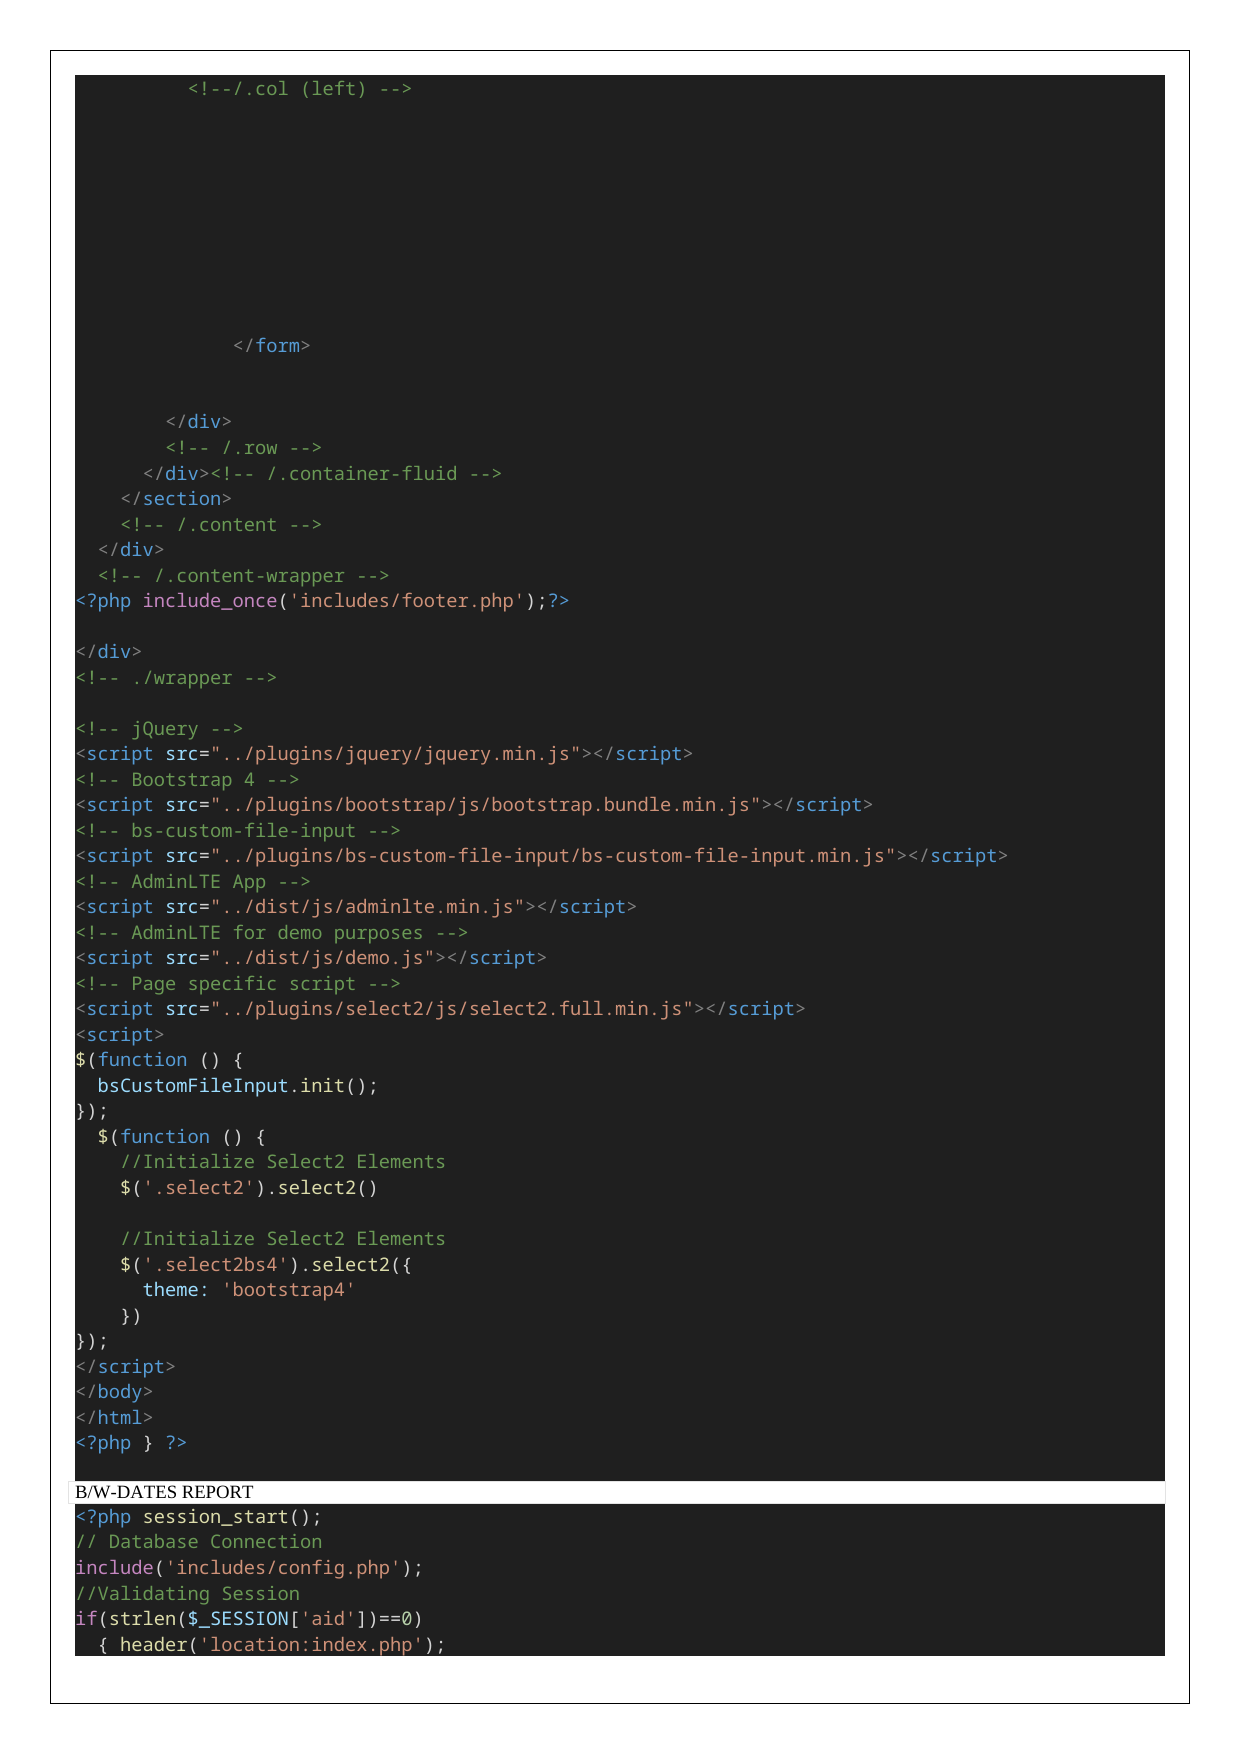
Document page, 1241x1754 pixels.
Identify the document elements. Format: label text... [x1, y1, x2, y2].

text <?php } ?> [75, 1429, 1165, 1455]
text theme: 'bootstrap4' [75, 1276, 1165, 1302]
text </section> [75, 485, 1165, 511]
text <?php include_once('includes/footer.php');?> [75, 587, 1165, 613]
text <!-- Page specific script --> [75, 970, 1165, 996]
text <?php session_start(); [75, 1504, 1165, 1529]
text </div> [75, 409, 1165, 434]
text }) [75, 1302, 1165, 1327]
text <!-- /.row --> [75, 434, 1165, 460]
text <!-- /.content --> [75, 511, 1165, 536]
text </div> [75, 638, 1165, 664]
text </body> [75, 1378, 1165, 1404]
text B/W-DATES REPORT [69, 1482, 1165, 1503]
text include('includes/config.php'); [75, 1554, 1165, 1580]
text <!-- AdminLTE for demo purposes --> [75, 919, 1165, 945]
text <!-- /.content-wrapper --> [75, 562, 1165, 587]
text <script> [75, 1021, 1165, 1047]
text //Initialize Select2 Elements [75, 1149, 1165, 1174]
text </html> [75, 1404, 1165, 1429]
text <script src="../plugins/bootstrap/js/bootstrap.bundle.min.js"></script> [75, 792, 1165, 817]
text $('.select2').select2() [75, 1174, 1165, 1200]
text <!--/.col (left) --> [75, 75, 1165, 101]
text bsCustomFileInput.init(); [75, 1072, 1165, 1098]
text <!-- Bootstrap 4 --> [75, 766, 1165, 792]
text <script src="../dist/js/demo.js"></script> [75, 945, 1165, 970]
text </div><!-- /.container-fluid --> [75, 460, 1165, 485]
text // Database Connection [75, 1529, 1165, 1554]
text if(strlen($_SESSION['aid'])==0) [75, 1605, 1165, 1631]
text <script src="../plugins/bs-custom-file-input/bs-custom-file-input.min.js"></script> [75, 843, 1165, 868]
text //Initialize Select2 Elements [75, 1225, 1165, 1251]
text </script> [75, 1353, 1165, 1378]
text <!-- AdminLTE App --> [75, 868, 1165, 894]
text <script src="../dist/js/adminlte.min.js"></script> [75, 894, 1165, 919]
text { header('location:index.php'); [75, 1631, 1165, 1656]
text <script src="../plugins/jquery/jquery.min.js"></script> [75, 741, 1165, 766]
text </div> [75, 536, 1165, 562]
text }); [75, 1098, 1165, 1123]
text <!-- jQuery --> [75, 715, 1165, 741]
text //Validating Session [75, 1580, 1165, 1605]
text $(function () { [75, 1123, 1165, 1149]
text <!-- ./wrapper --> [75, 664, 1165, 689]
text $('.select2bs4').select2({ [75, 1251, 1165, 1276]
text $(function () { [75, 1047, 1165, 1072]
text }); [75, 1327, 1165, 1353]
text </form> [75, 332, 1165, 358]
text <!-- bs-custom-file-input --> [75, 817, 1165, 843]
text <script src="../plugins/select2/js/select2.full.min.js"></script> [75, 996, 1165, 1021]
